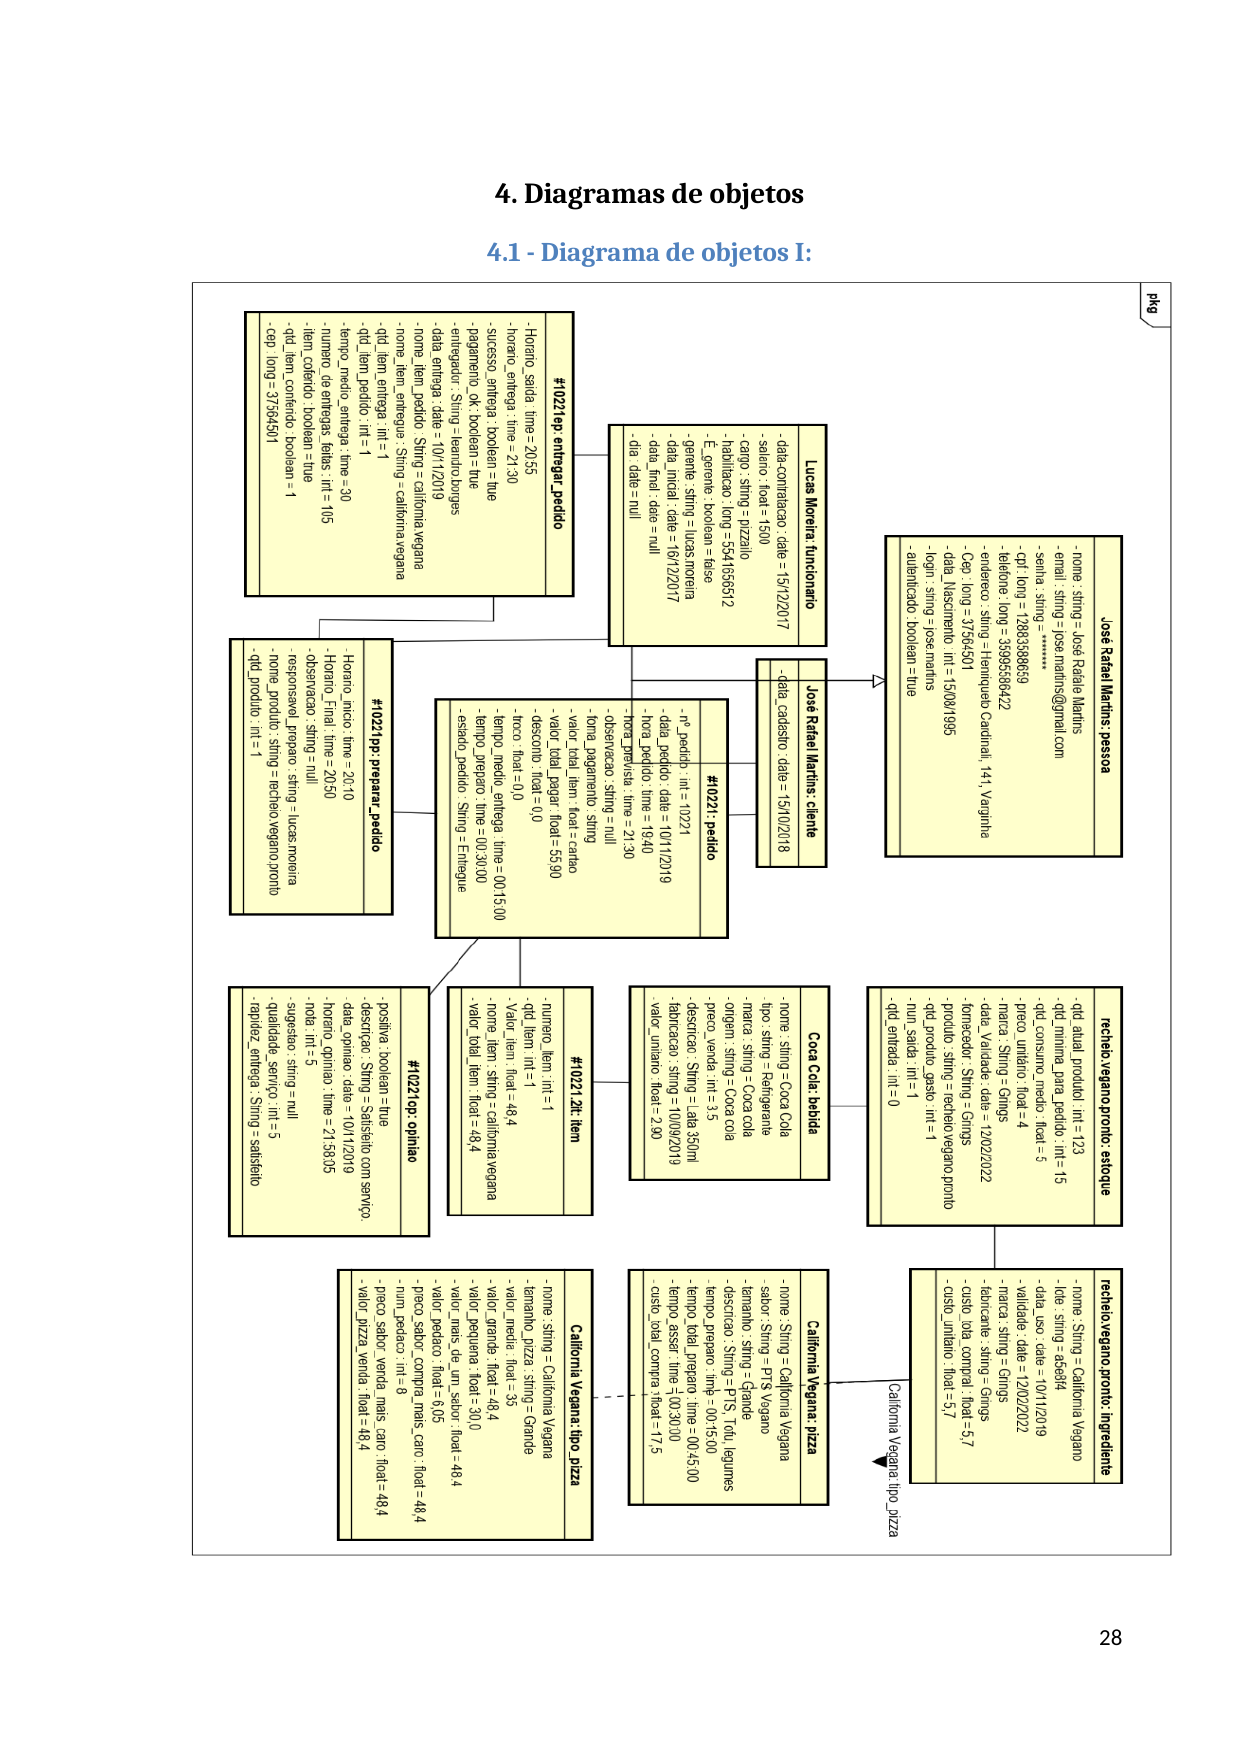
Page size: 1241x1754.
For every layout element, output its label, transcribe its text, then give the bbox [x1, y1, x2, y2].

picture [182, 274, 1182, 1563]
subtitle 4.1 - Diagrama de objetos I: [177, 237, 1122, 268]
subtitle 4. Diagramas de objetos [177, 177, 1122, 211]
